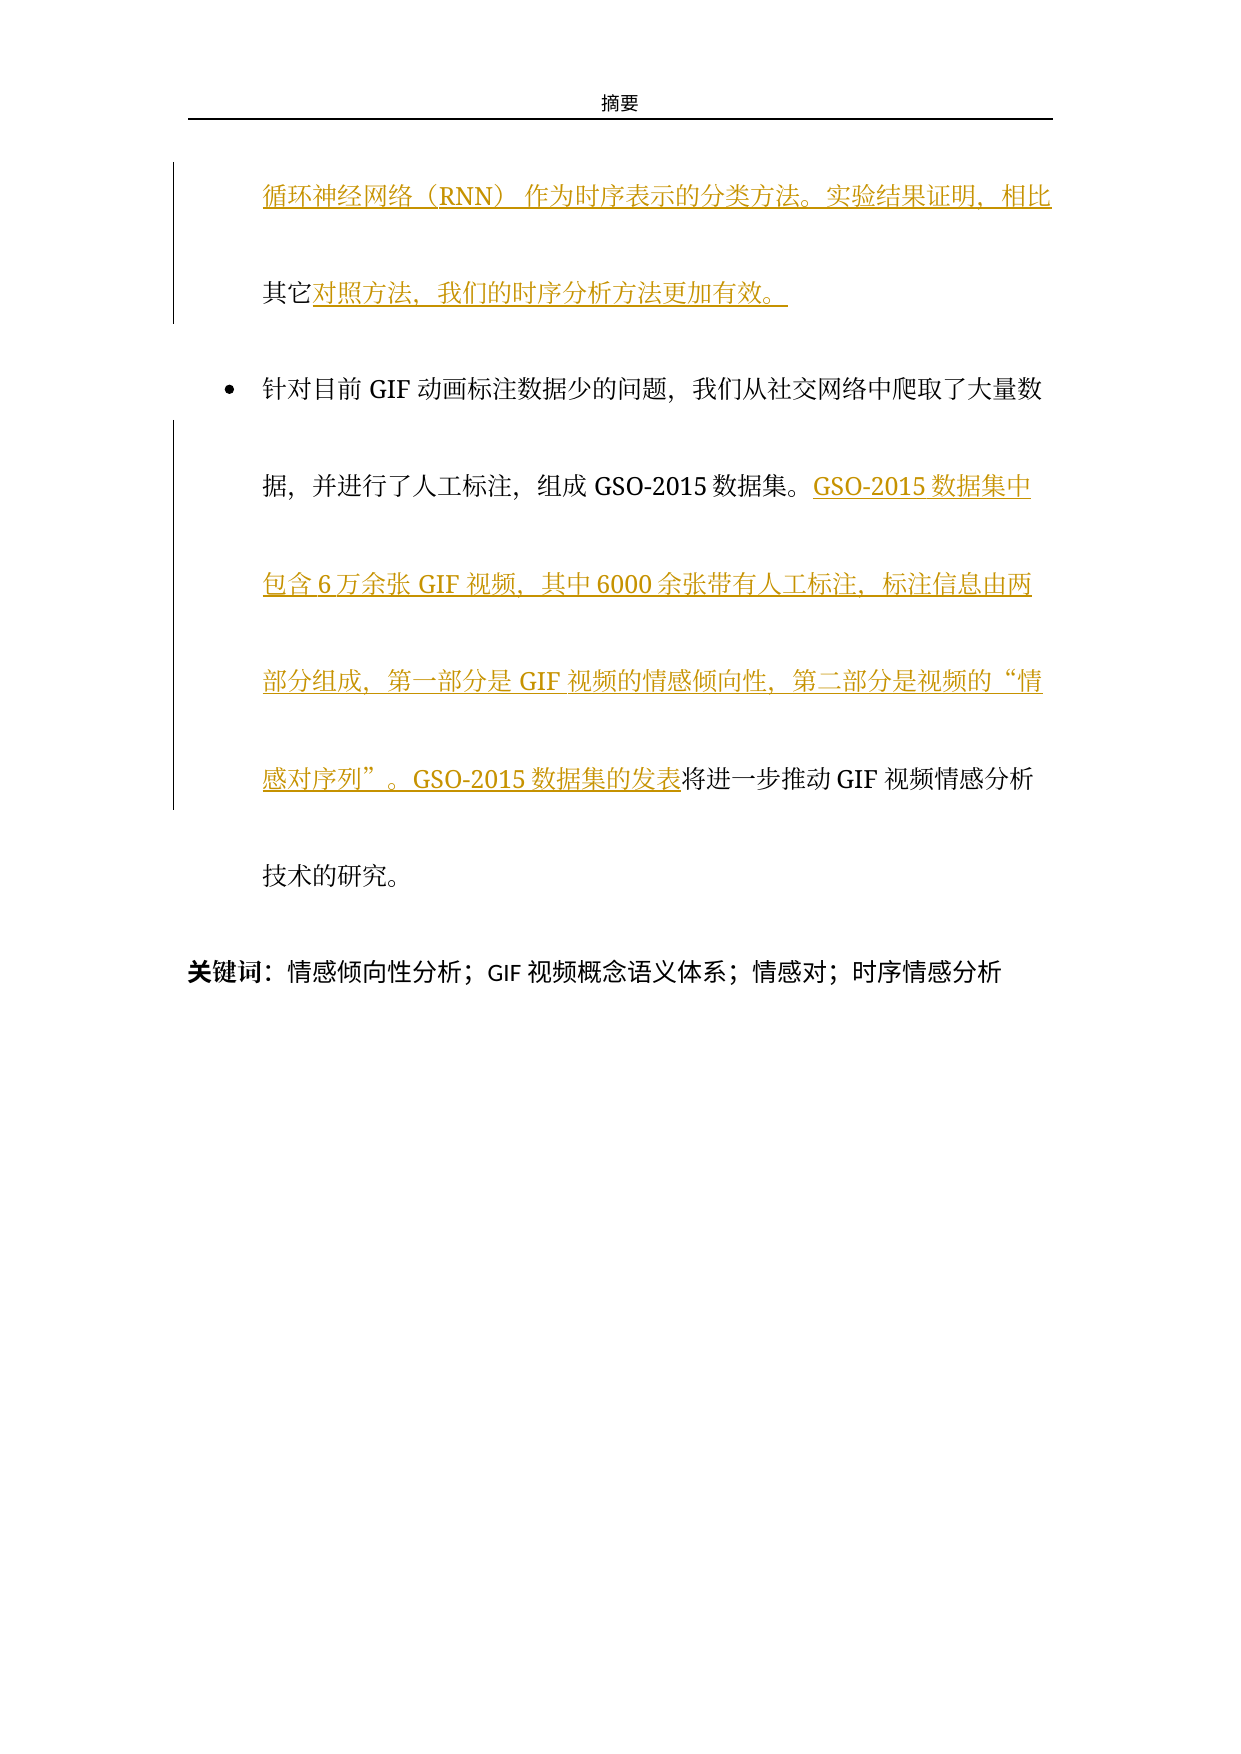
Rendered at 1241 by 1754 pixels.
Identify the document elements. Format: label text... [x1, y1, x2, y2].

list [225, 162, 1053, 324]
text 关键词：情感倾向性分析；GIF 视频概念语义体系；情感对；时序情感分析 [187, 938, 1053, 1003]
list 针对目前 GIF 动画标注数据少的问题，我们从社交网络中爬取了大量数据，并进行了人工标注，组成 GSO-2015数据集。将进一步推动GIF 视频情感分析技术的研究。 [225, 355, 1053, 907]
